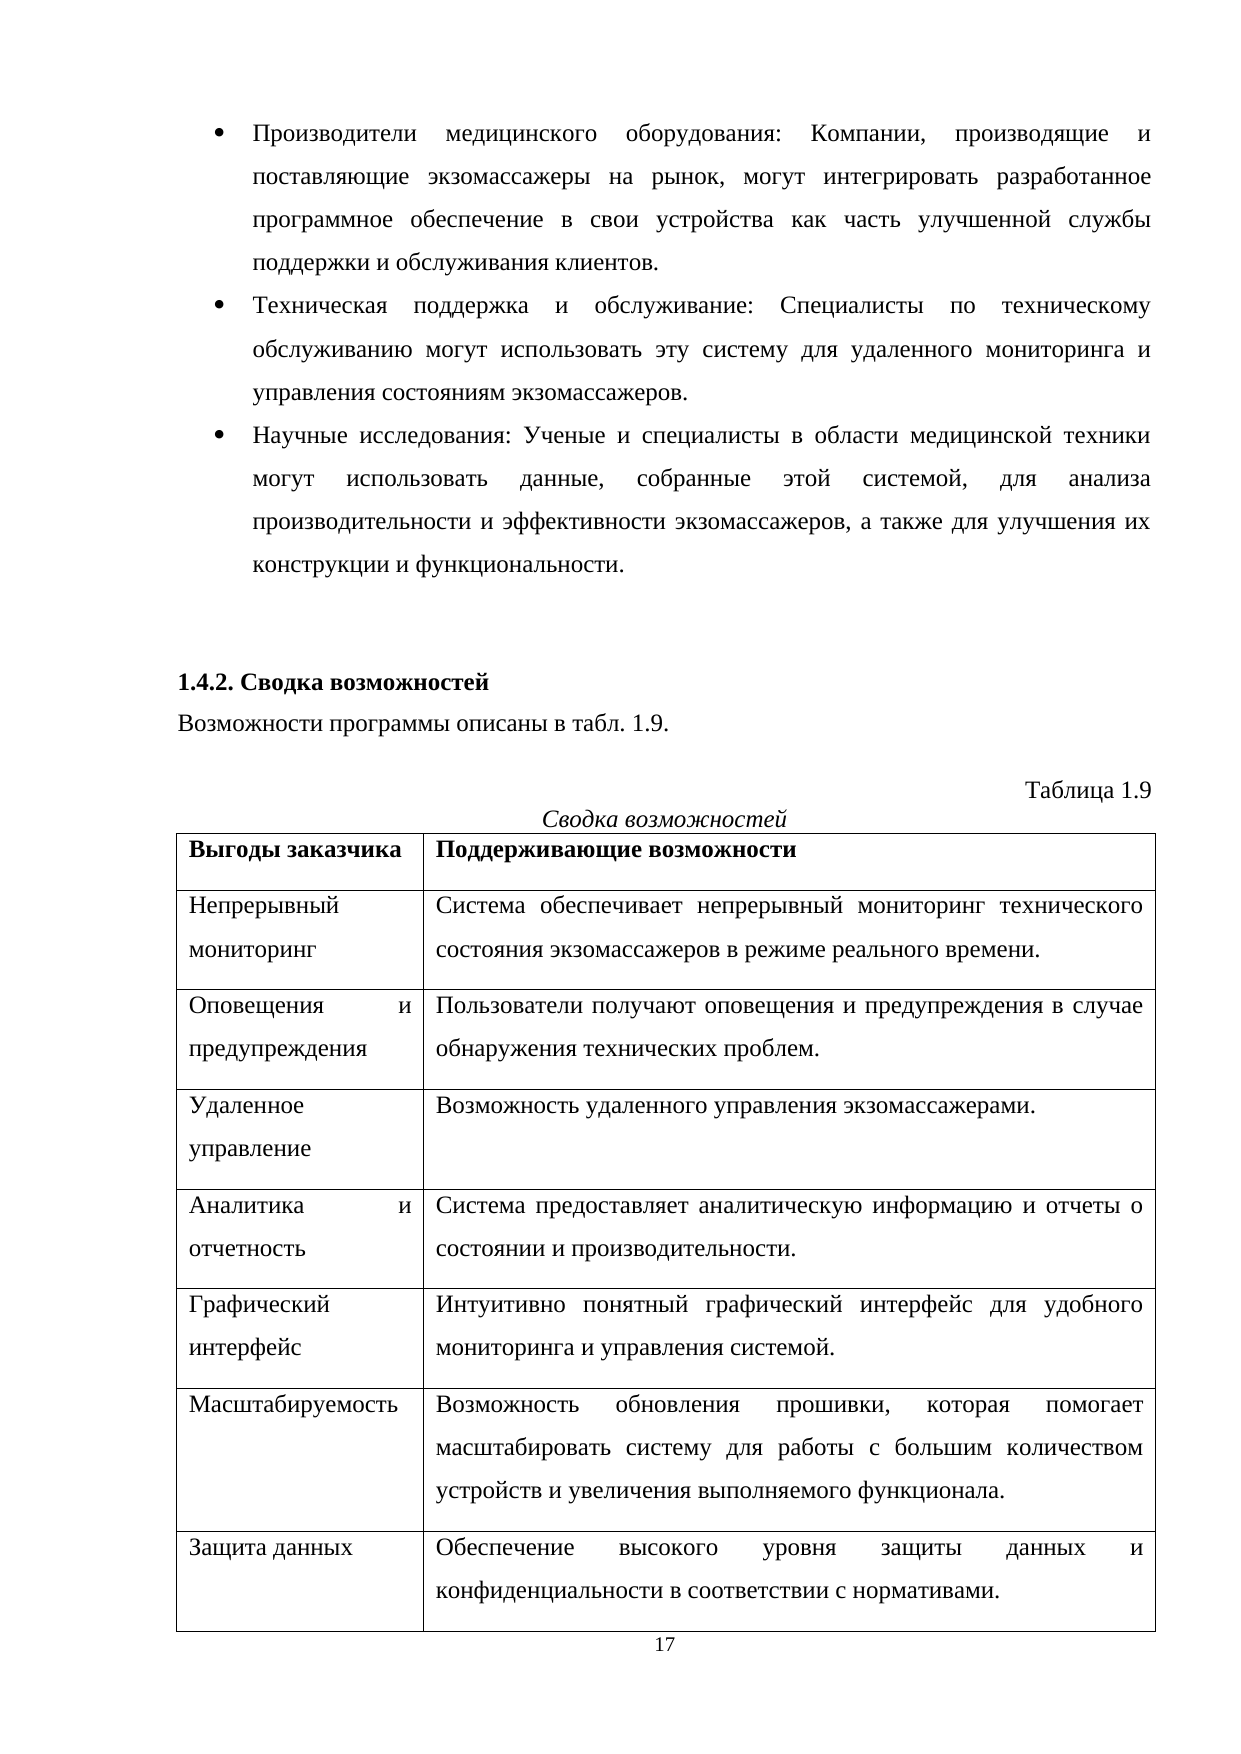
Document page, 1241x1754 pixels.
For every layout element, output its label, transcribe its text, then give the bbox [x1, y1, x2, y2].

table_cell Аналитика и отчетность [177, 1190, 423, 1288]
table_cell Возможность удаленного управления экзомассажерами. [424, 1090, 1155, 1189]
table_cell Графический интерфейс [177, 1289, 423, 1388]
table_header Выгоды заказчика [177, 834, 423, 889]
subtitle 1.4.2. Сводка возможностей [177, 667, 1152, 696]
text Сводка возможностей [177, 804, 1152, 833]
table_cell Обеспечение высокого уровня защиты данных и конфиденциальности в соответствии с нормативами. [424, 1532, 1155, 1631]
text Возможности программы описаны в табл. 1.9. [177, 708, 1152, 737]
list Научные исследования: Ученые и специалисты в области медицинской техники могут использовать данные, собранные этой системой, для анализа производительности и эффективности экзомассажеров, а также для улучшения их конструкции и функциональности. [215, 420, 1152, 578]
table_header Поддерживающие возможности [424, 834, 1155, 889]
table_cell Непрерывный мониторинг [177, 891, 423, 989]
table_cell Оповещения и предупреждения [177, 990, 423, 1089]
table_cell Система предоставляет аналитическую информацию и отчеты о состоянии и производительности. [424, 1190, 1155, 1288]
table_cell Пользователи получают оповещения и предупреждения в случае обнаружения технических проблем. [424, 990, 1155, 1089]
table_cell Удаленное управление [177, 1090, 423, 1189]
table_cell Возможность обновления прошивки, которая помогает масштабировать систему для работы с большим количеством устройств и увеличения выполняемого функционала. [424, 1389, 1155, 1531]
table_cell Защита данных [177, 1532, 423, 1631]
list Техническая поддержка и обслуживание: Специалисты по техническому обслуживанию могут использовать эту систему для удаленного мониторинга и управления состояниям экзомассажеров. [215, 291, 1152, 406]
table_cell Интуитивно понятный графический интерфейс для удобного мониторинга и управления системой. [424, 1289, 1155, 1388]
table_cell Масштабируемость [177, 1389, 423, 1531]
table_cell Система обеспечивает непрерывный мониторинг технического состояния экзомассажеров в режиме реального времени. [424, 891, 1155, 989]
list Производители медицинского оборудования: Компании, производящие и поставляющие экзомассажеры на рынок, могут интегрировать разработанное программное обеспечение в свои устройства как часть улучшенной службы поддержки и обслуживания клиентов. [215, 118, 1152, 276]
text Таблица 1.9 [177, 776, 1152, 804]
